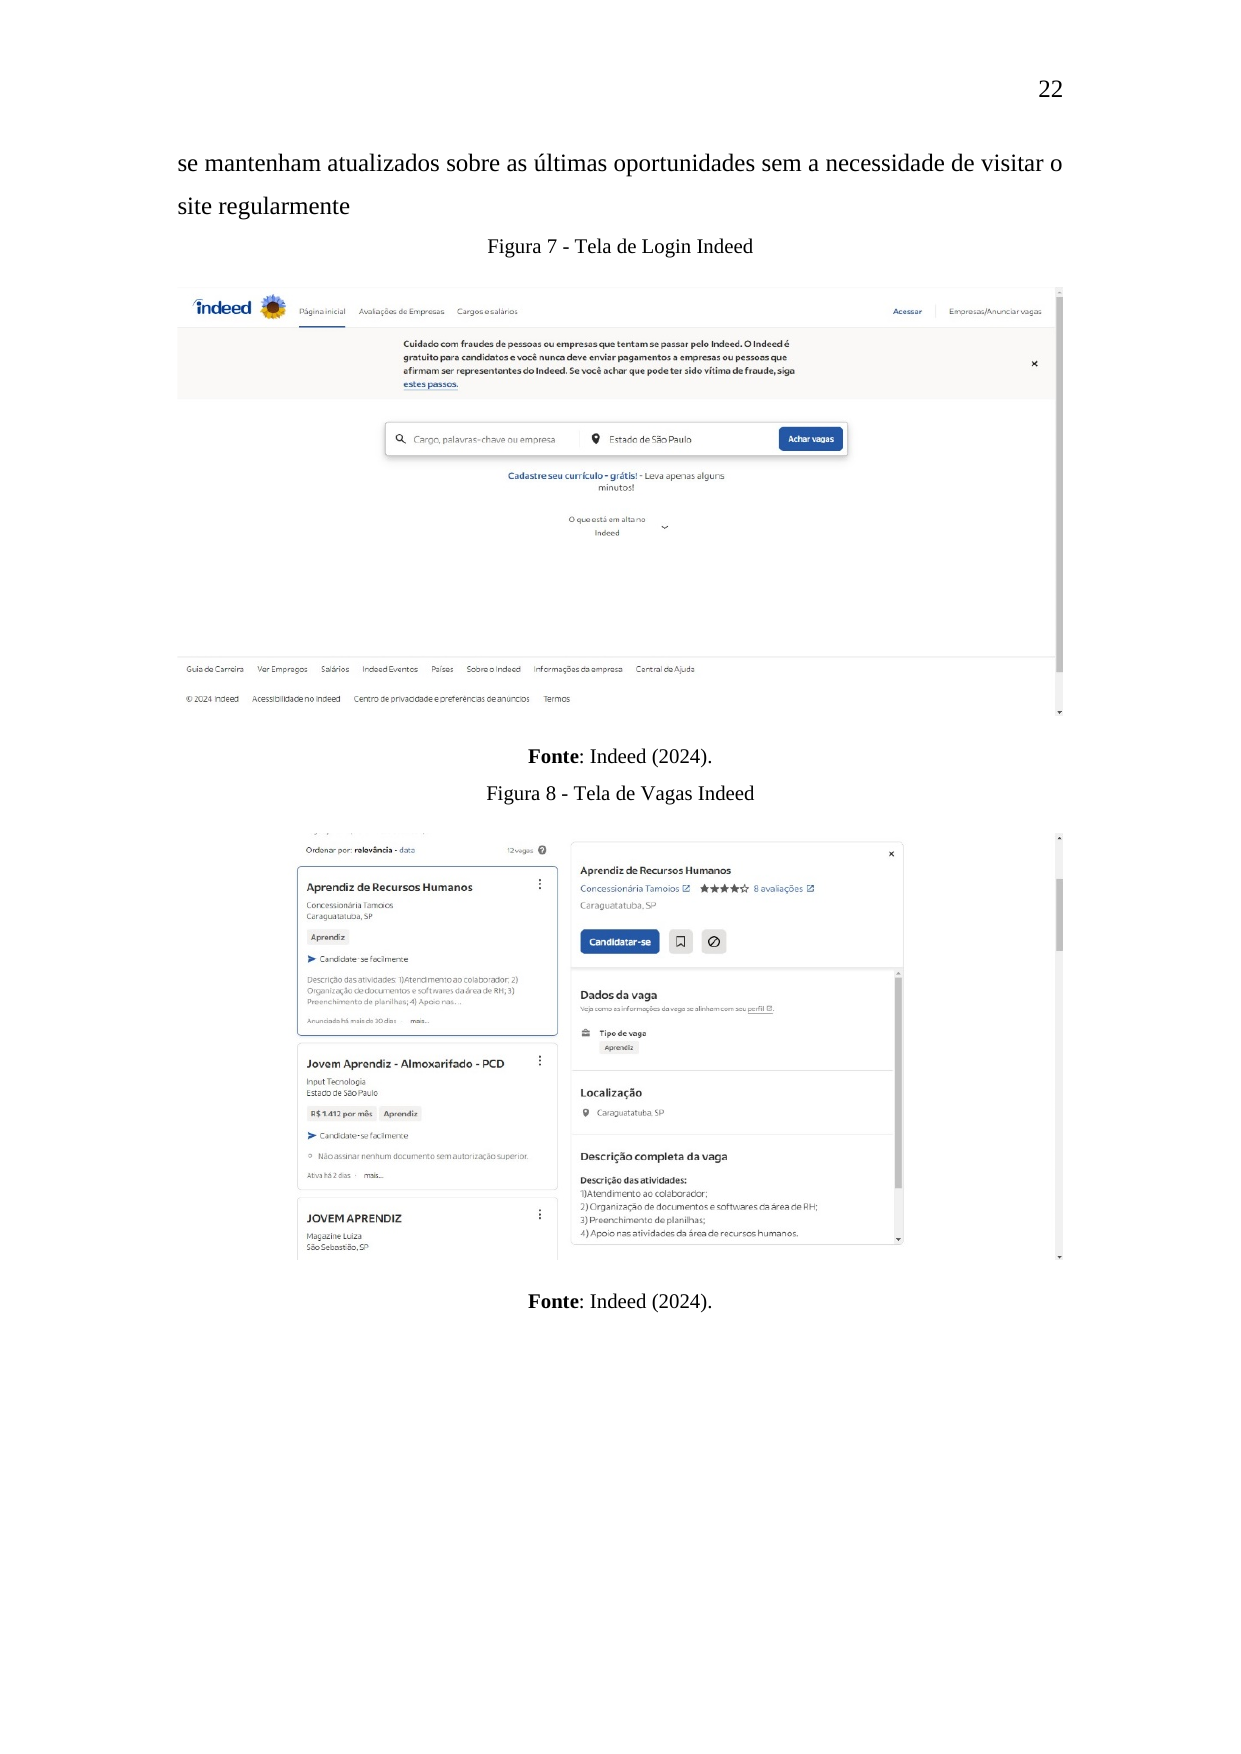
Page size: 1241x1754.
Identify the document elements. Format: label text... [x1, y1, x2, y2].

text Fonte: Indeed (2024). [177, 744, 1063, 768]
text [177, 148, 1063, 219]
picture [177, 833, 1063, 1260]
text Fonte: Indeed (2024). [177, 1289, 1063, 1313]
text Figura 7 - Tela de Login Indeed [177, 234, 1063, 258]
picture [177, 287, 1063, 716]
text Figura 8 - Tela de Vagas Indeed [177, 780, 1063, 804]
